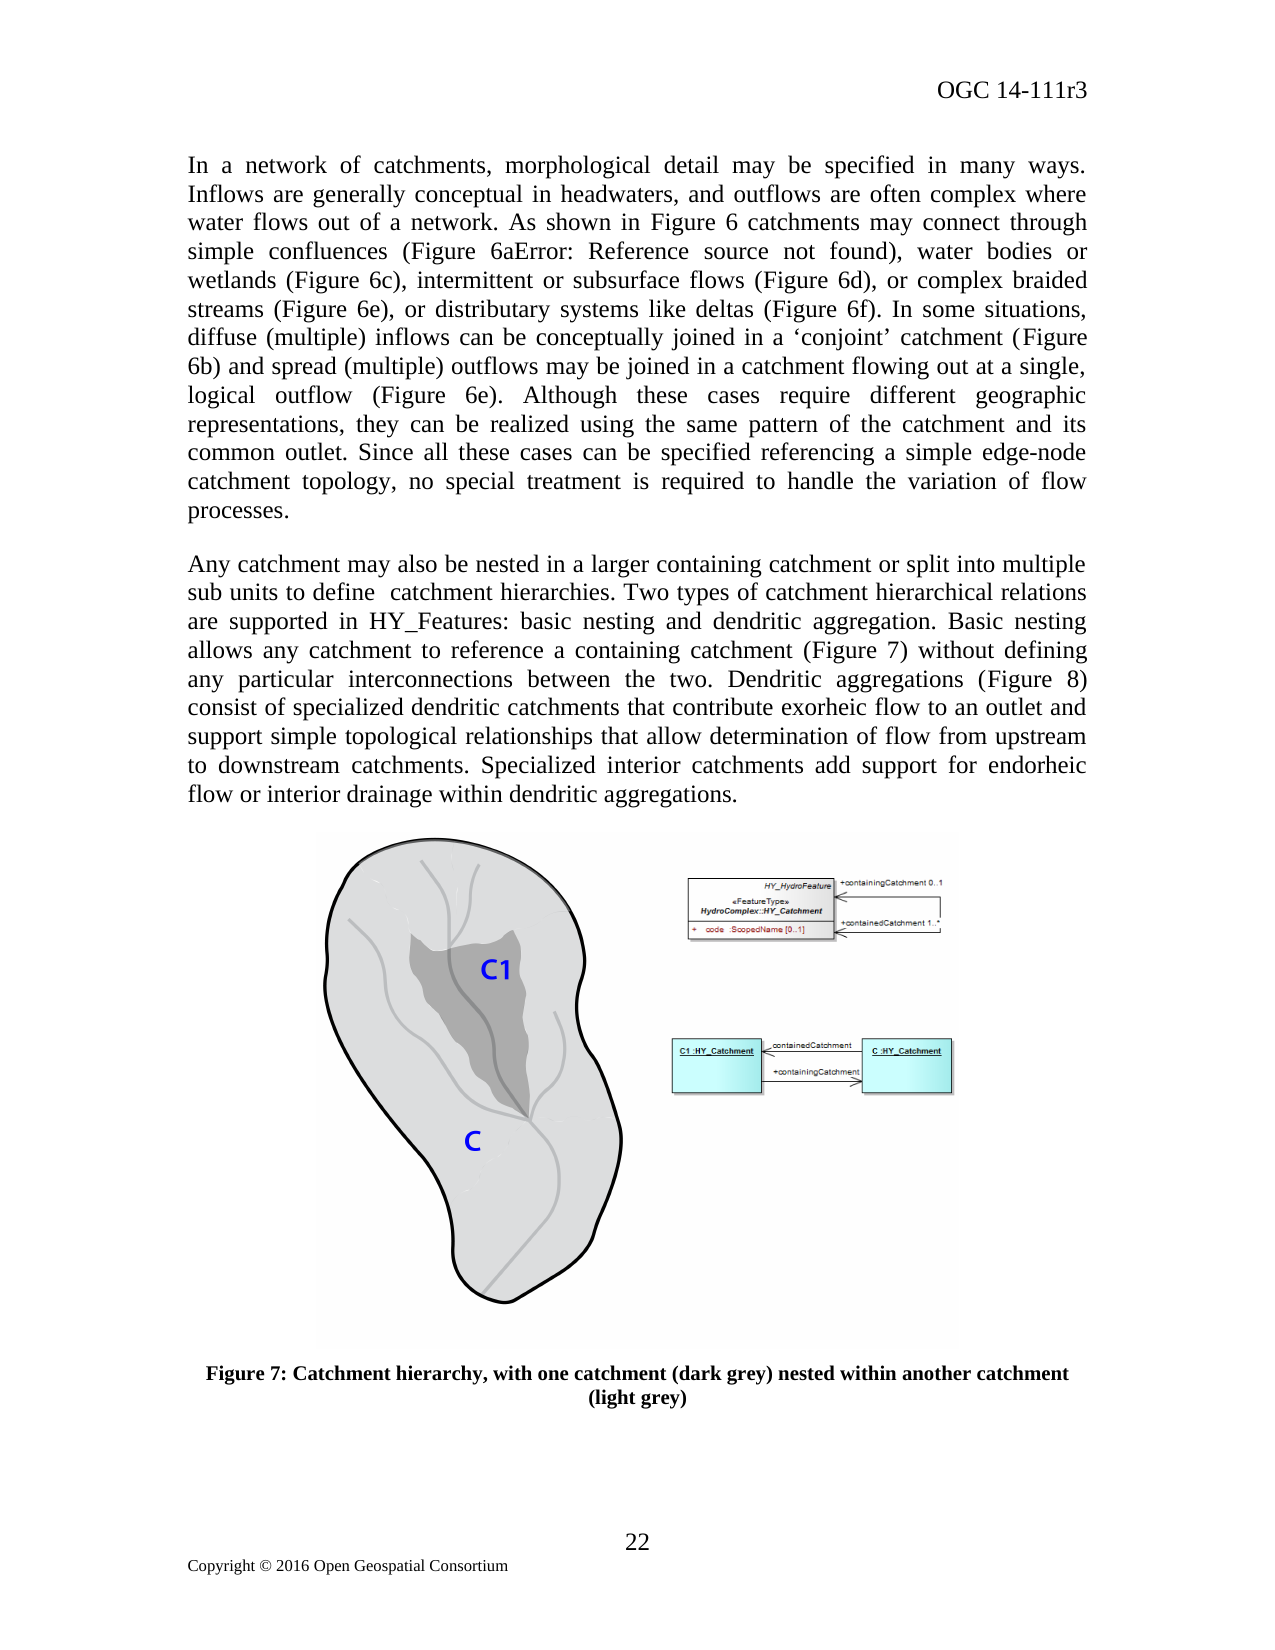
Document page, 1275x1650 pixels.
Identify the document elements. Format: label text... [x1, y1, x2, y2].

text Any catchment may also be nested in a larger containing catchment or split into multiple sub units to define catchment hierarchies. Two types of catchment hierarchical relations are supported in HY_Features: basic nesting and dendritic aggregation. Basic nesting allows any catchment to reference a containing catchment (Figure 7) without defining any particular interconnections between the two. Dendritic aggregations (Figure 8) consist of specialized dendritic catchments that contribute exorheic flow to an outlet and support simple topological relationships that allow determination of flow from upstream to downstream catchments. Specialized interior catchments add support for endorheic flow or interior drainage within dendritic aggregations. [187, 549, 1087, 807]
picture [315, 832, 960, 1349]
text Figure 7: Catchment hierarchy, with one catchment (dark grey) nested within another catchment (light grey) [187, 1361, 1087, 1409]
